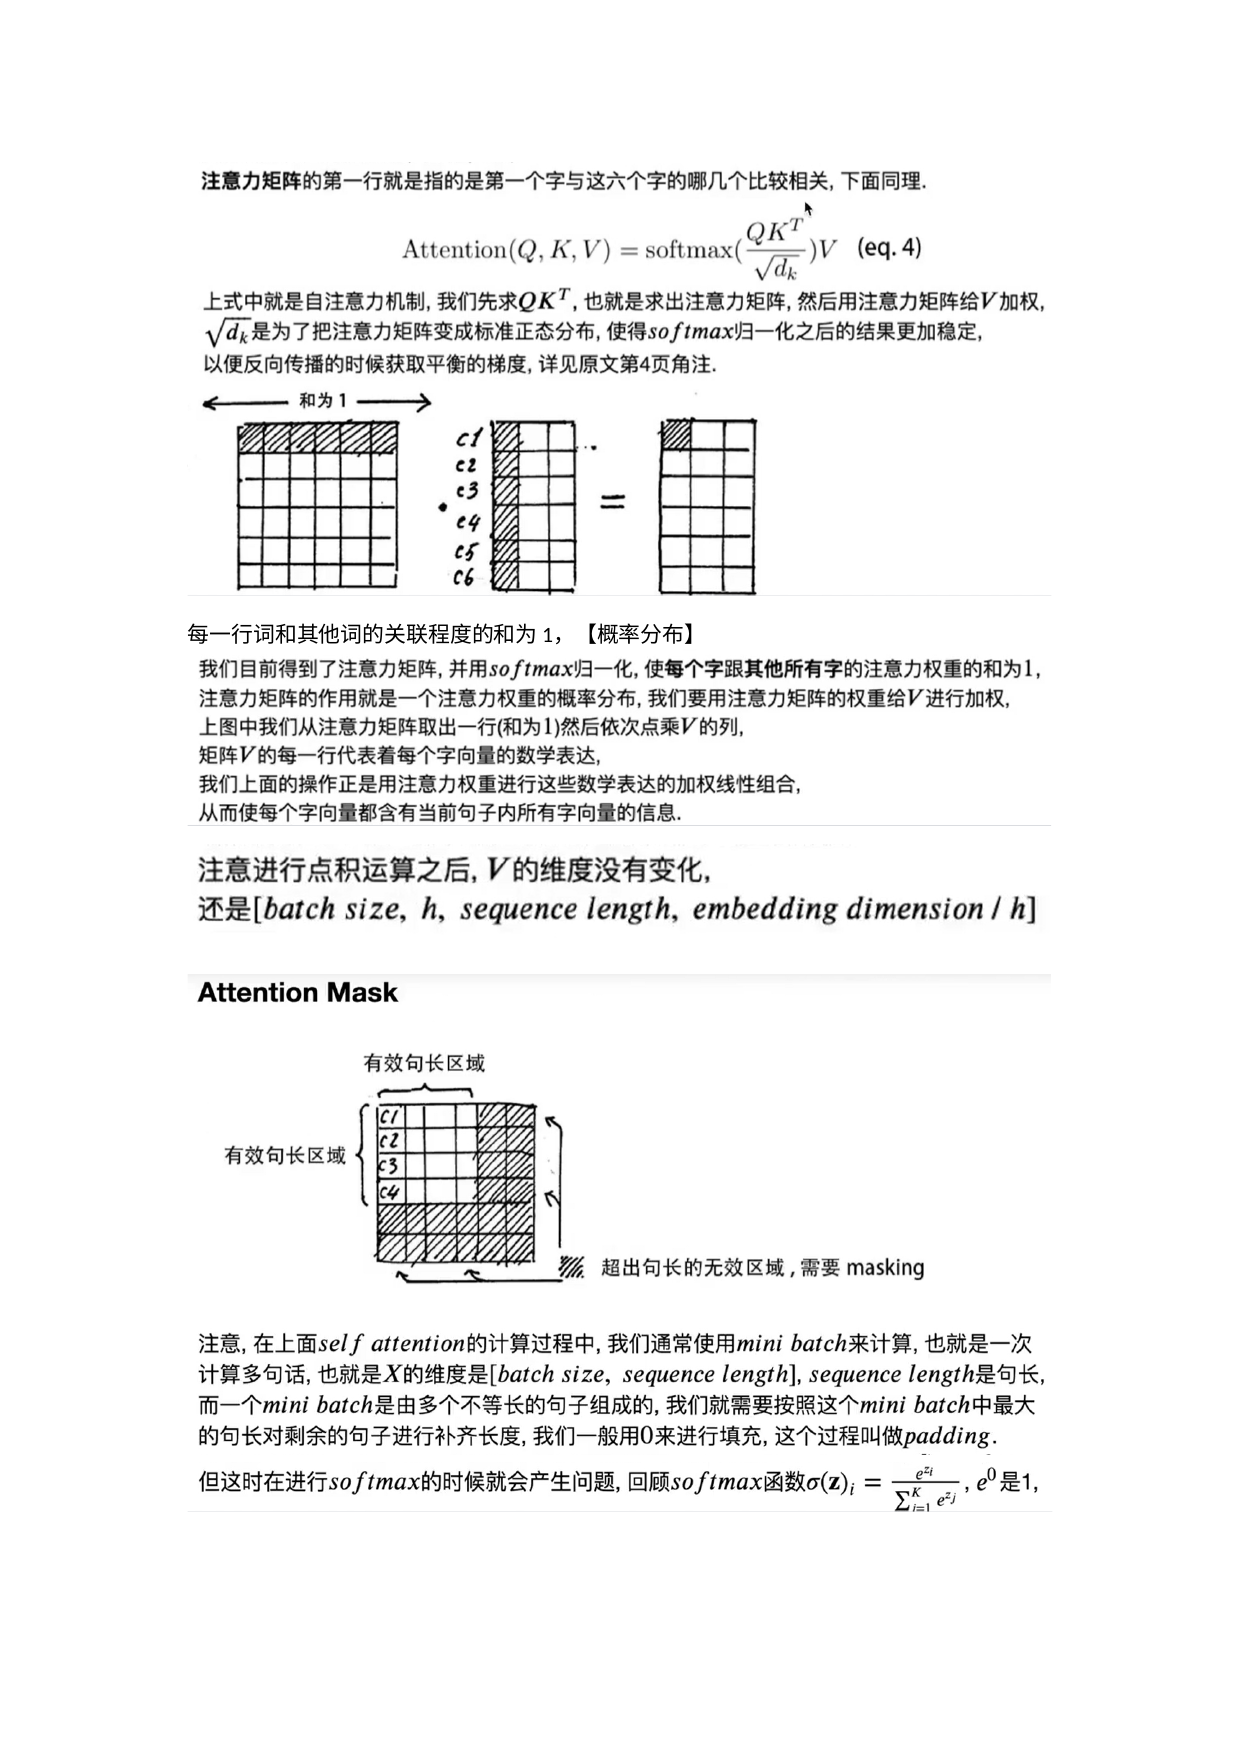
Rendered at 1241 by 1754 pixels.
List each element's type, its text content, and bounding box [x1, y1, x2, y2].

picture [187, 1462, 1053, 1515]
text 每一行词和其他词的关联程度的和为1，【概率分布】 [187, 617, 1053, 649]
picture [187, 844, 1053, 940]
picture [187, 974, 1051, 1455]
picture [187, 162, 1052, 610]
picture [187, 649, 1052, 827]
